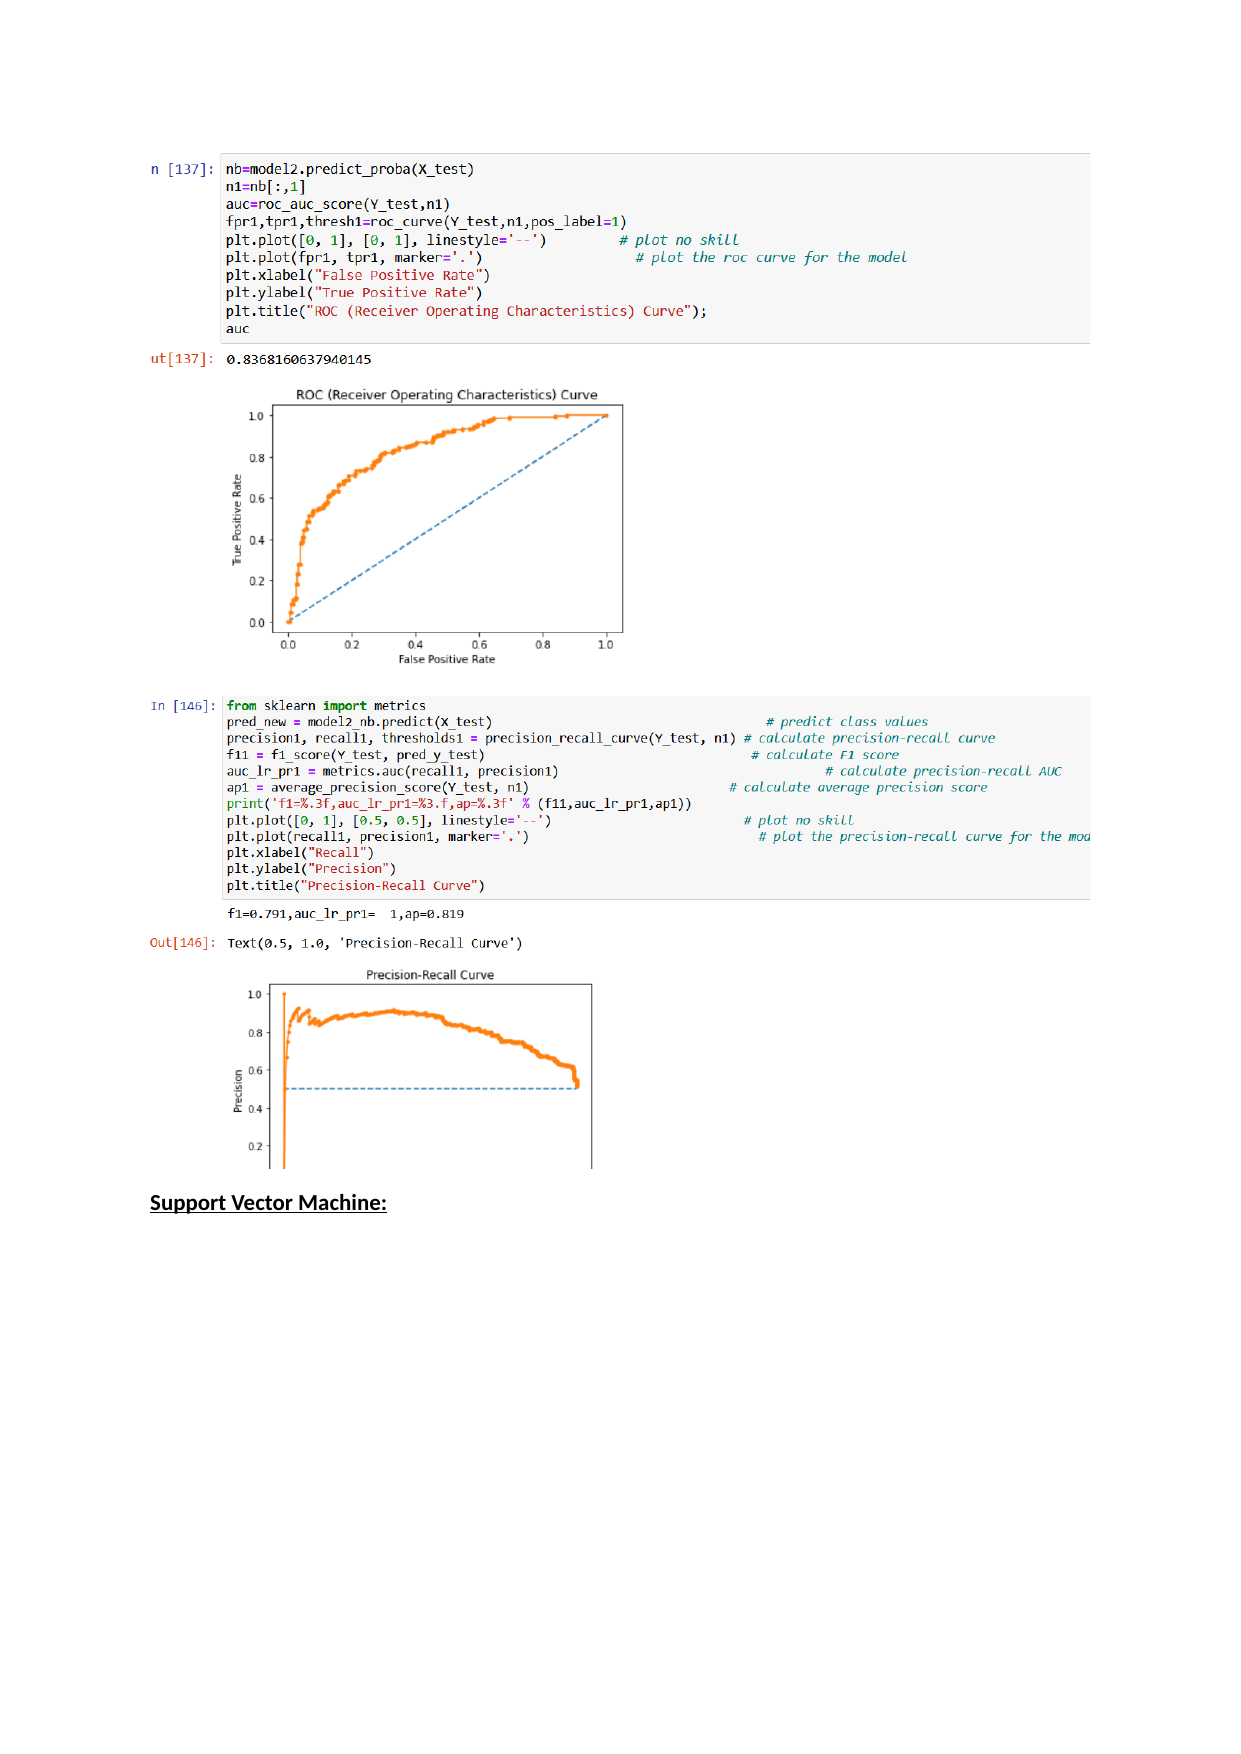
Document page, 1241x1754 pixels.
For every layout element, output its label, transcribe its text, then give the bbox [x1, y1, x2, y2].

picture [150, 150, 1091, 678]
text Support Vector Machine: [150, 1188, 1090, 1216]
picture [150, 696, 1091, 1169]
